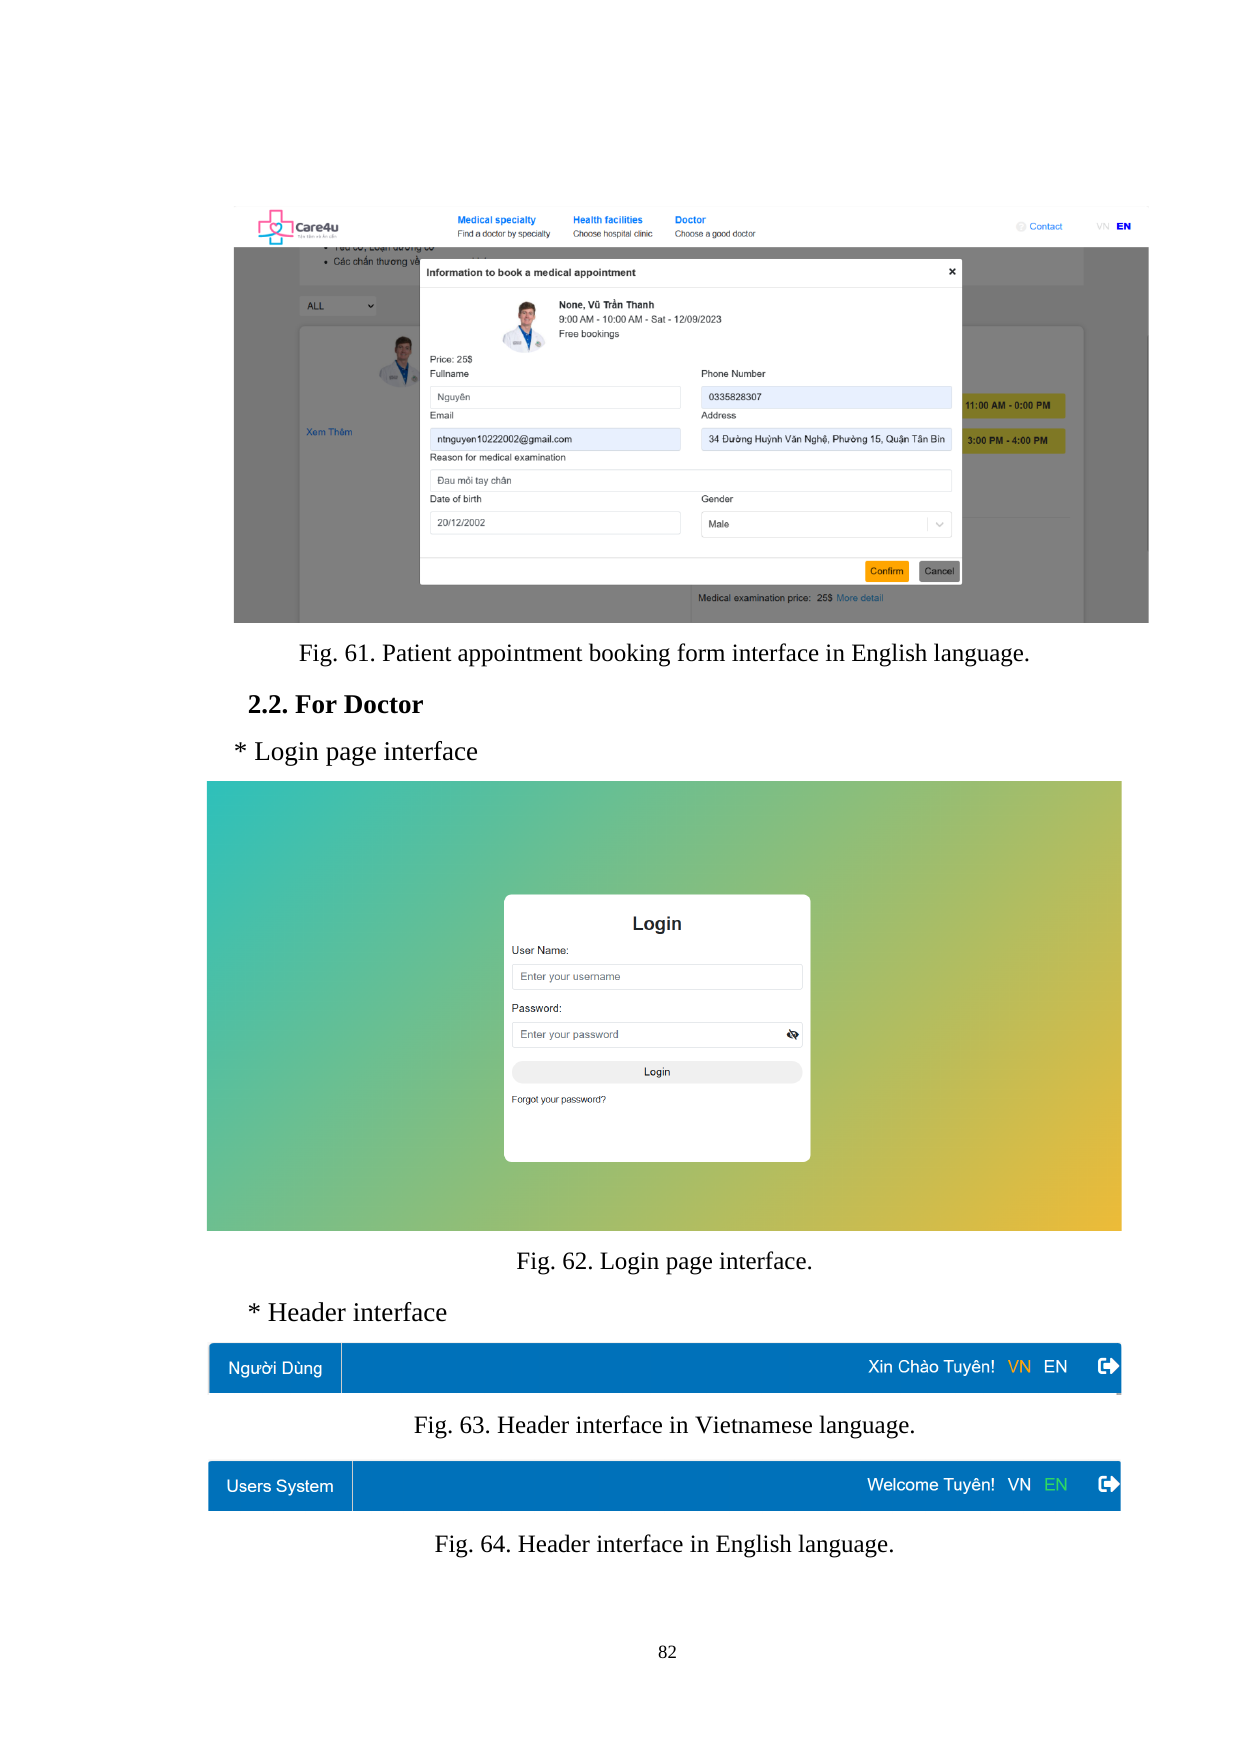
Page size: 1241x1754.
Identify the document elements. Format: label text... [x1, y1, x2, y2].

text Fig. 62. Login page interface. [207, 1246, 1122, 1275]
text * Header interface [207, 1296, 1122, 1327]
text Fig. 64. Header interface in English language. [207, 1529, 1122, 1558]
picture [233, 206, 1149, 623]
picture [206, 781, 1122, 1231]
text Fig. 61. Patient appointment booking form interface in English language. [207, 638, 1122, 667]
picture [207, 1342, 1122, 1395]
text * Login page interface [207, 735, 1122, 766]
text 2.2. For Doctor [207, 688, 1122, 719]
picture [208, 1459, 1121, 1514]
text Fig. 63. Header interface in Vietnamese language. [207, 1410, 1122, 1439]
